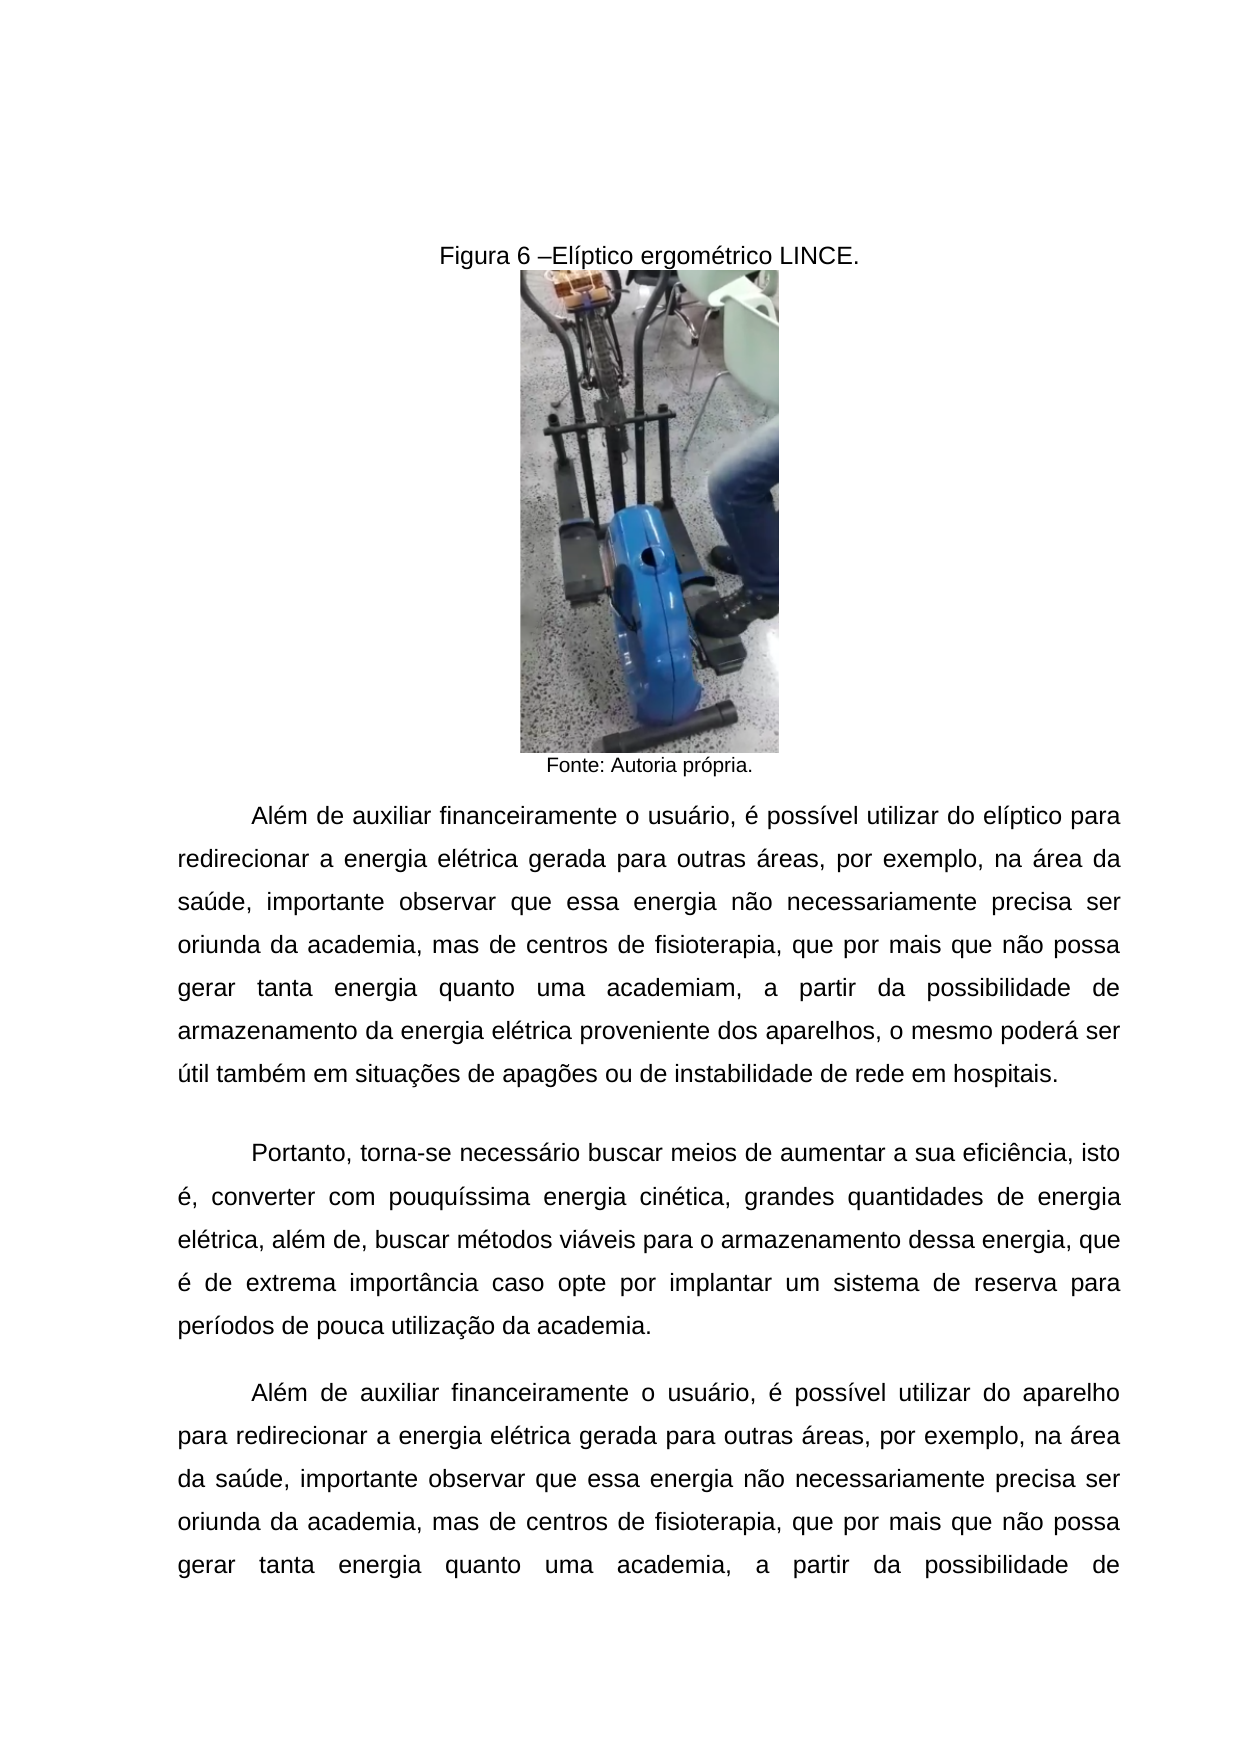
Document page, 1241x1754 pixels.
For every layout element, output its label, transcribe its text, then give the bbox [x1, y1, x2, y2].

text Portanto, torna-se necessário buscar meios de aumentar a sua eficiência, isto é, converter com pouquíssima energia cinética, grandes quantidades de energia elétrica, além de, buscar métodos viáveis para o armazenamento dessa energia, que é de extrema importância caso opte por implantar um sistema de reserva para períodos de pouca utilização da academia. [177, 1138, 1122, 1340]
text Figura 6 –Elíptico ergométrico LINCE. [177, 241, 1122, 270]
text Fonte: Autoria própria. [177, 753, 1122, 777]
picture [520, 270, 779, 753]
text Além de auxiliar financeiramente o usuário, é possível utilizar do elíptico para redirecionar a energia elétrica gerada para outras áreas, por exemplo, na área da saúde, importante observar que essa energia não necessariamente precisa ser oriunda da academia, mas de centros de fisioterapia, que por mais que não possa gerar tanta energia quanto uma academiam, a partir da possibilidade de armazenamento da energia elétrica proveniente dos aparelhos, o mesmo poderá ser útil também em situações de apagões ou de instabilidade de rede em hospitais. [177, 801, 1122, 1088]
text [177, 1378, 1122, 1579]
